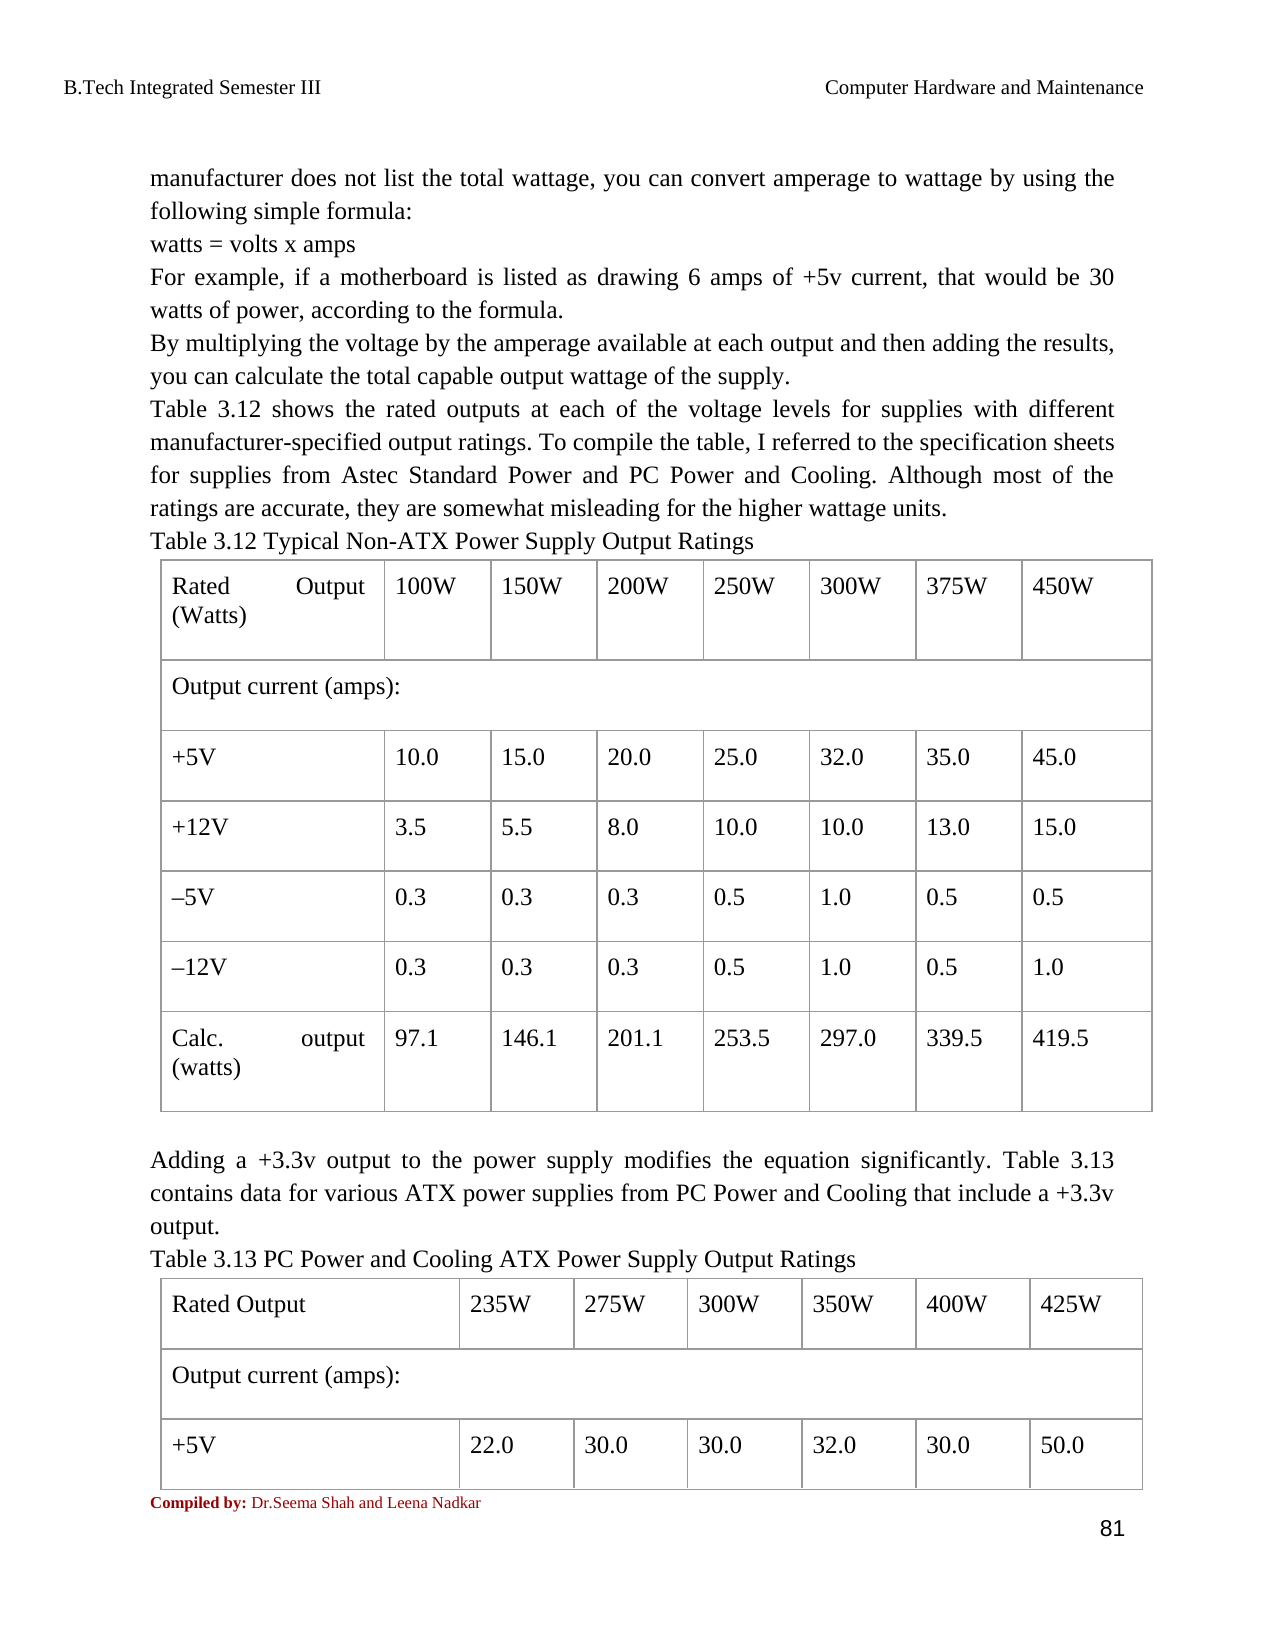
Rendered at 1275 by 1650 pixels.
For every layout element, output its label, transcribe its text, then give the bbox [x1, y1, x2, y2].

table_header 400W [917, 1279, 1029, 1348]
table_cell 0.5 [1023, 872, 1151, 941]
table_cell 0.3 [492, 872, 596, 941]
table_cell 32.0 [810, 731, 915, 800]
table_header 150W [492, 561, 596, 659]
table_header 425W [1031, 1279, 1142, 1348]
table_header 300W [688, 1279, 801, 1348]
table_cell 201.1 [598, 1012, 703, 1111]
table_cell +12V [162, 802, 384, 870]
table_cell 13.0 [917, 802, 1021, 870]
text Table 3.13 PC Power and Cooling ATX Power Supply Output Ratings [150, 1244, 1116, 1273]
table_header 300W [810, 561, 915, 659]
table_header Rated Output (Watts) [162, 561, 384, 659]
table_cell Output current (amps): [162, 661, 1151, 729]
table_header 450W [1023, 561, 1151, 659]
table_cell 1.0 [810, 942, 915, 1011]
table_cell –12V [162, 942, 384, 1011]
table_cell 50.0 [1031, 1420, 1142, 1488]
table_cell 45.0 [1023, 731, 1151, 800]
table_cell 32.0 [803, 1420, 915, 1488]
table_cell 30.0 [575, 1420, 687, 1488]
table_header 100W [385, 561, 490, 659]
text Table 3.12 Typical Non-ATX Power Supply Output Ratings [150, 526, 1116, 555]
table_header 250W [704, 561, 809, 659]
table_cell 0.5 [704, 872, 809, 941]
table_header Rated Output [162, 1279, 459, 1348]
table_header 235W [460, 1279, 573, 1348]
table_cell 25.0 [704, 731, 809, 800]
table_cell 0.3 [598, 872, 703, 941]
table_cell 0.3 [385, 942, 490, 1011]
table_cell 15.0 [492, 731, 596, 800]
text Adding a +3.3v output to the power supply modifies the equation significantly. Table 3.13 contains data for various ATX power supplies from PC Power and Cooling that include a +3.3v output. [150, 1145, 1116, 1240]
table_cell Calc. output (watts) [162, 1012, 384, 1111]
text By multiplying the voltage by the amperage available at each output and then adding the results, you can calculate the total capable output wattage of the supply. [150, 328, 1116, 390]
table_cell 339.5 [917, 1012, 1021, 1111]
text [150, 163, 1116, 225]
table_cell 15.0 [1023, 802, 1151, 870]
text watts = volts x amps [150, 229, 1116, 258]
table_cell 3.5 [385, 802, 490, 870]
table_header 275W [575, 1279, 687, 1348]
table_cell Output current (amps): [162, 1350, 1142, 1418]
table_cell 30.0 [917, 1420, 1029, 1488]
table_cell 5.5 [492, 802, 596, 870]
table_cell +5V [162, 1420, 459, 1488]
table_cell 0.5 [704, 942, 809, 1011]
table_header 375W [917, 561, 1021, 659]
table_cell 1.0 [810, 872, 915, 941]
table_cell 0.3 [598, 942, 703, 1011]
table_cell 20.0 [598, 731, 703, 800]
table_cell 30.0 [688, 1420, 801, 1488]
table_cell 0.5 [917, 942, 1021, 1011]
table_cell 97.1 [385, 1012, 490, 1111]
table_cell 10.0 [704, 802, 809, 870]
table_cell 10.0 [385, 731, 490, 800]
table_header 350W [803, 1279, 915, 1348]
text Table 3.12 shows the rated outputs at each of the voltage levels for supplies with different manufacturer-specified output ratings. To compile the table, I referred to the specification sheets for supplies from Astec Standard Power and PC Power and Cooling. Although most of the ratings are accurate, they are somewhat misleading for the higher wattage units. [150, 394, 1116, 522]
table_cell 297.0 [810, 1012, 915, 1111]
table_cell 0.3 [492, 942, 596, 1011]
table_cell 22.0 [460, 1420, 573, 1488]
table_cell 35.0 [917, 731, 1021, 800]
table_cell +5V [162, 731, 384, 800]
table_header 200W [598, 561, 703, 659]
table_cell 0.5 [917, 872, 1021, 941]
table_cell 0.3 [385, 872, 490, 941]
text For example, if a motherboard is listed as drawing 6 amps of +5v current, that would be 30 watts of power, according to the formula. [150, 262, 1116, 324]
table_cell 1.0 [1023, 942, 1151, 1011]
table_cell 10.0 [810, 802, 915, 870]
table_cell 8.0 [598, 802, 703, 870]
table_cell –5V [162, 872, 384, 941]
table_cell 146.1 [492, 1012, 596, 1111]
table_cell 419.5 [1023, 1012, 1151, 1111]
table_cell 253.5 [704, 1012, 809, 1111]
